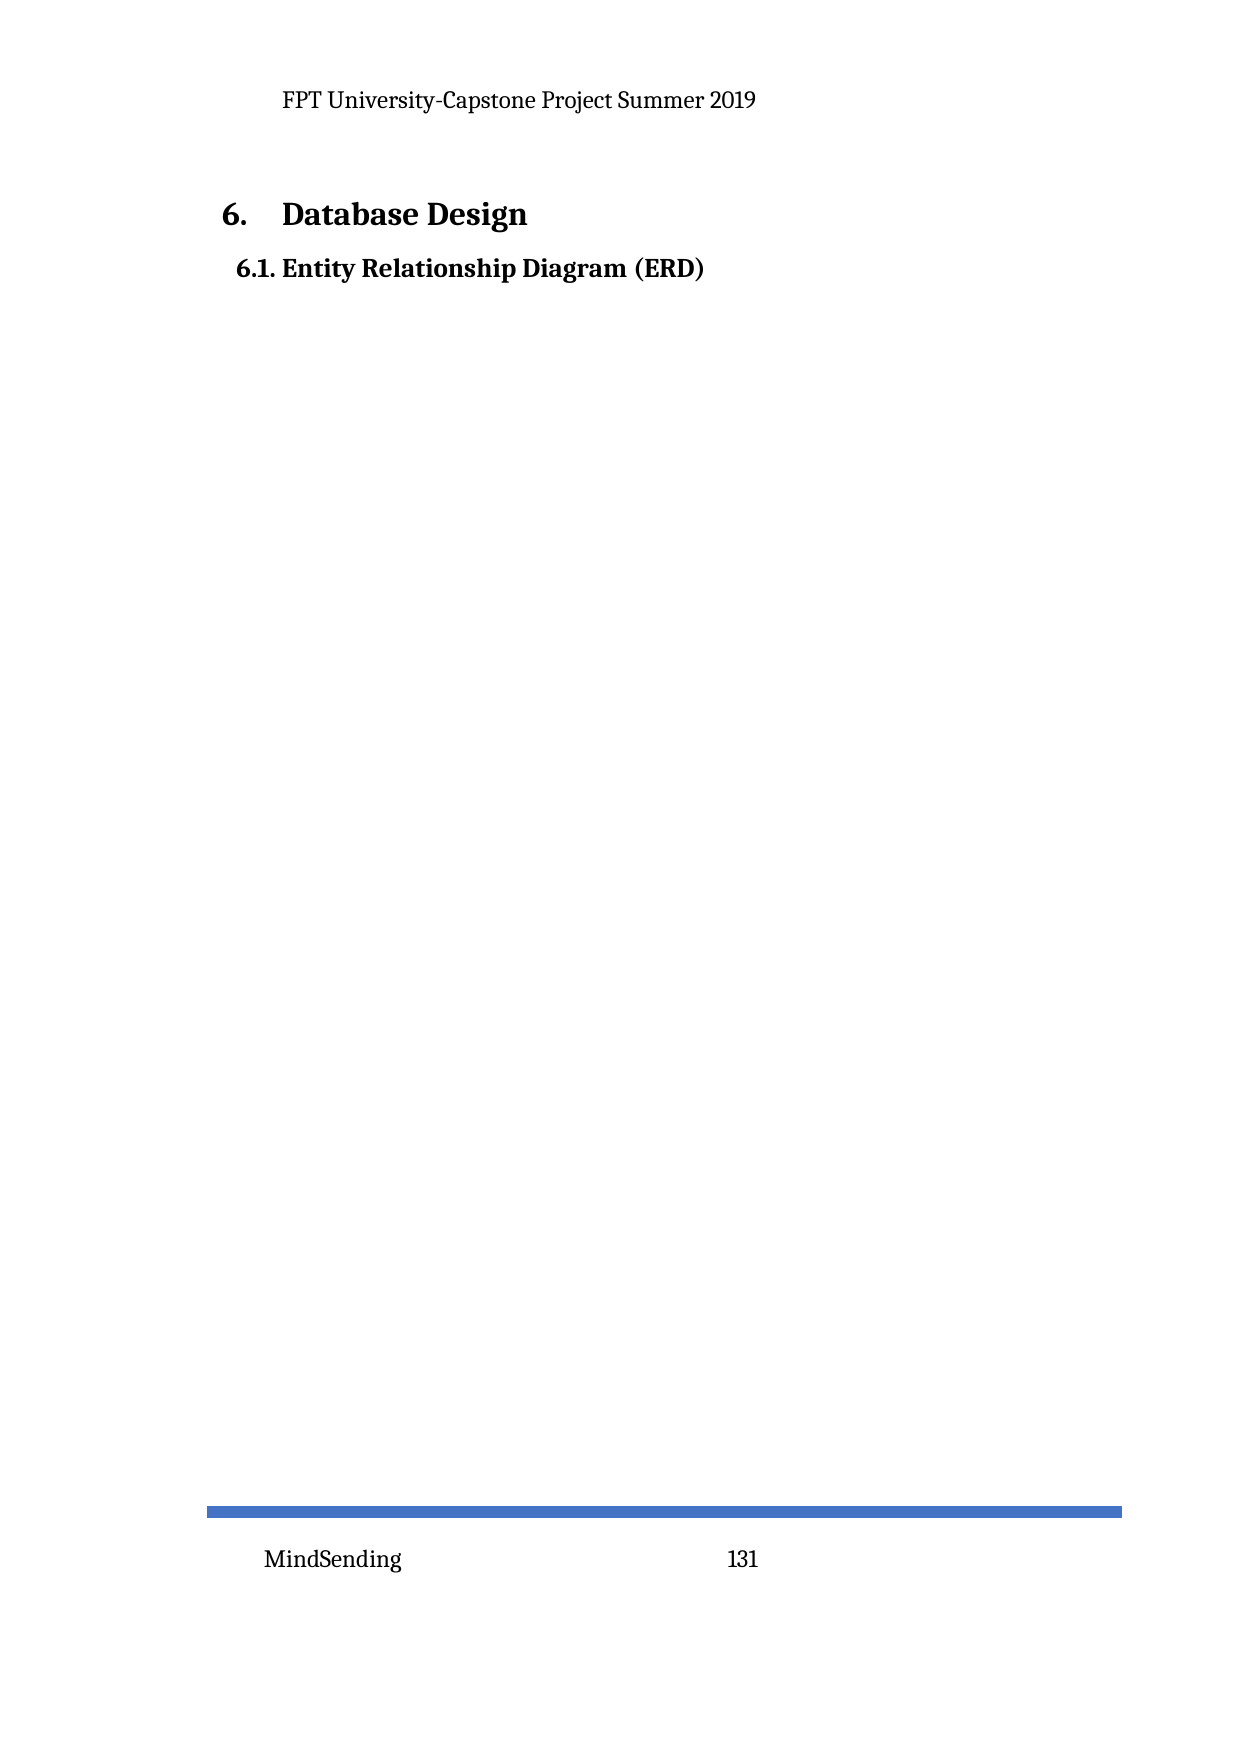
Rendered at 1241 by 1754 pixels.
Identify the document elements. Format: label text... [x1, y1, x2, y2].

subtitle Database Design [207, 195, 1122, 234]
subtitle Entity Relationship Diagram (ERD) [206, 253, 1122, 284]
